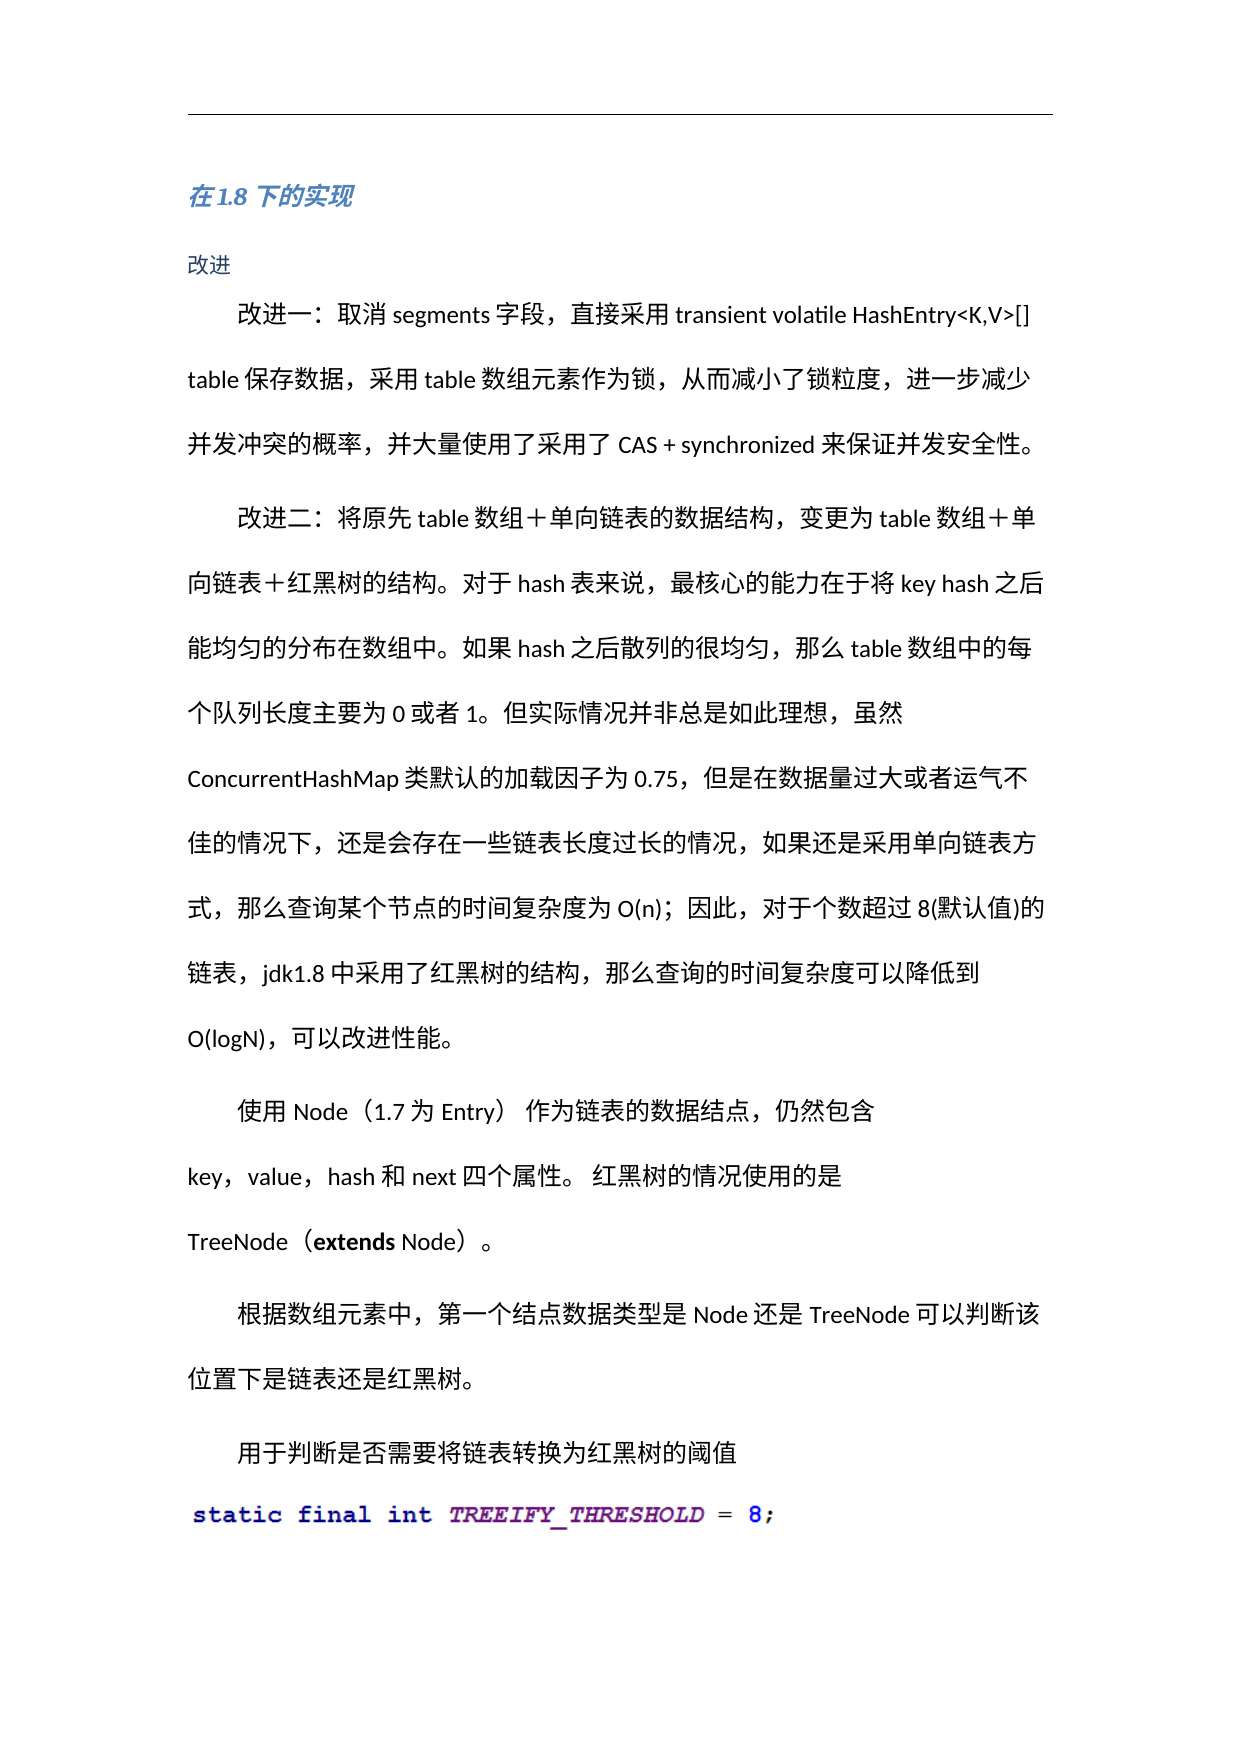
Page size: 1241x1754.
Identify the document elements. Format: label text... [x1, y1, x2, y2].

subtitle 改进 [187, 248, 1053, 280]
text 改进一：取消segments字段，直接采用transient volatile HashEntry<K,V>[] table保存数据，采用table数组元素作为锁，从而减小了锁粒度，进一步减少并发冲突的概率，并大量使用了采用了 CAS + synchronized 来保证并发安全性。 [187, 280, 1053, 475]
text 使用 Node（1.7 为 Entry） 作为链表的数据结点，仍然包含 key，value，hash 和 next 四个属性。 红黑树的情况使用的是 TreeNode（extends Node）。 [187, 1077, 1053, 1272]
text 根据数组元素中，第一个结点数据类型是 Node 还是 TreeNode 可以判断该位置下是链表还是红黑树。 [187, 1280, 1053, 1410]
text 改进二：将原先table数组＋单向链表的数据结构，变更为table数组＋单向链表＋红黑树的结构。对于hash表来说，最核心的能力在于将key hash之后能均匀的分布在数组中。如果hash之后散列的很均匀，那么table数组中的每个队列长度主要为0或者1。但实际情况并非总是如此理想，虽然ConcurrentHashMap类默认的加载因子为0.75，但是在数据量过大或者运气不佳的情况下，还是会存在一些链表长度过长的情况，如果还是采用单向链表方式，那么查询某个节点的时间复杂度为O(n)；因此，对于个数超过8(默认值)的链表，jdk1.8中采用了红黑树的结构，那么查询的时间复杂度可以降低到O(logN)，可以改进性能。 [187, 484, 1053, 1069]
picture [187, 1497, 784, 1535]
text 用于判断是否需要将链表转换为红黑树的阈值 [187, 1419, 1053, 1549]
subtitle 在1.8下的实现 [187, 162, 1053, 227]
